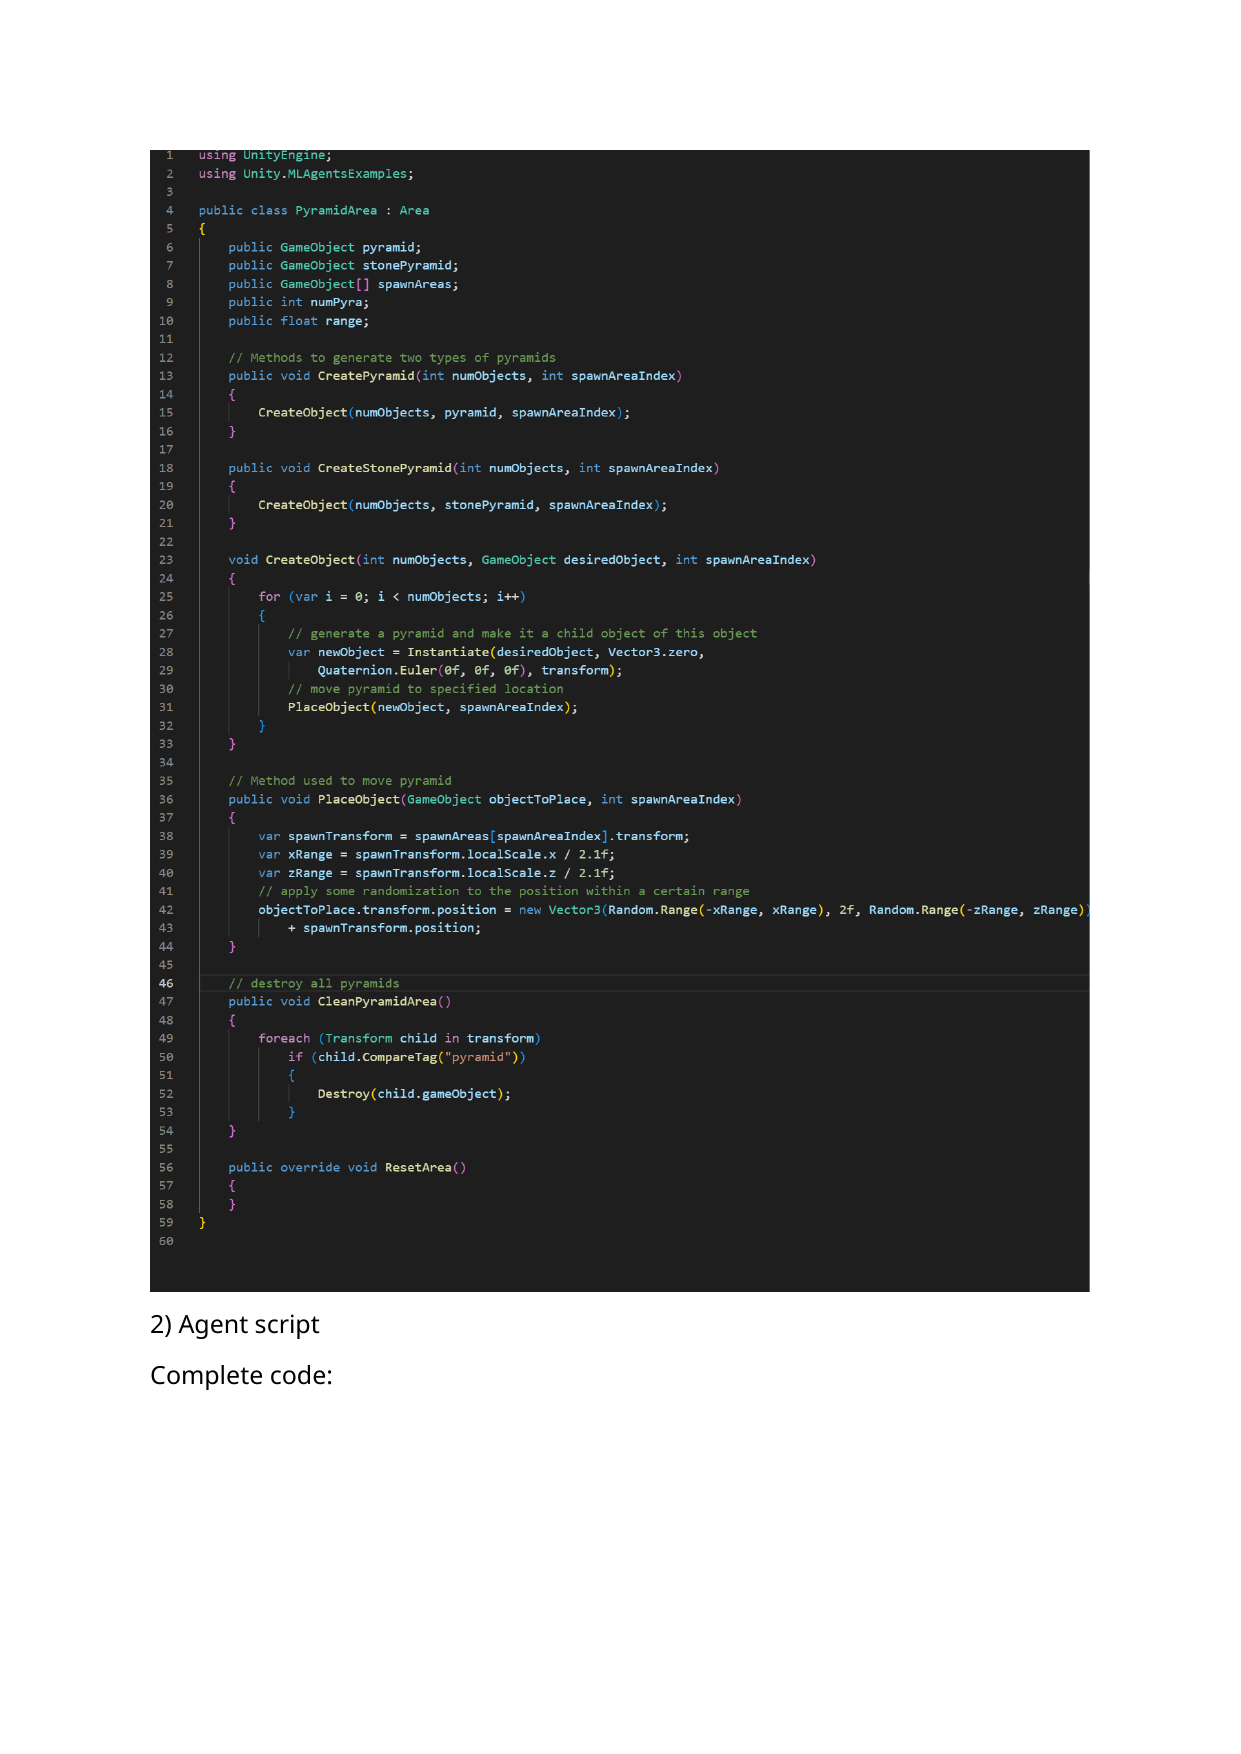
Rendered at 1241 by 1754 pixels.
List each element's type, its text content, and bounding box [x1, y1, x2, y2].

picture [150, 150, 1090, 1292]
text 2) Agent script [150, 1307, 1090, 1341]
text Complete code: [150, 1358, 1090, 1392]
